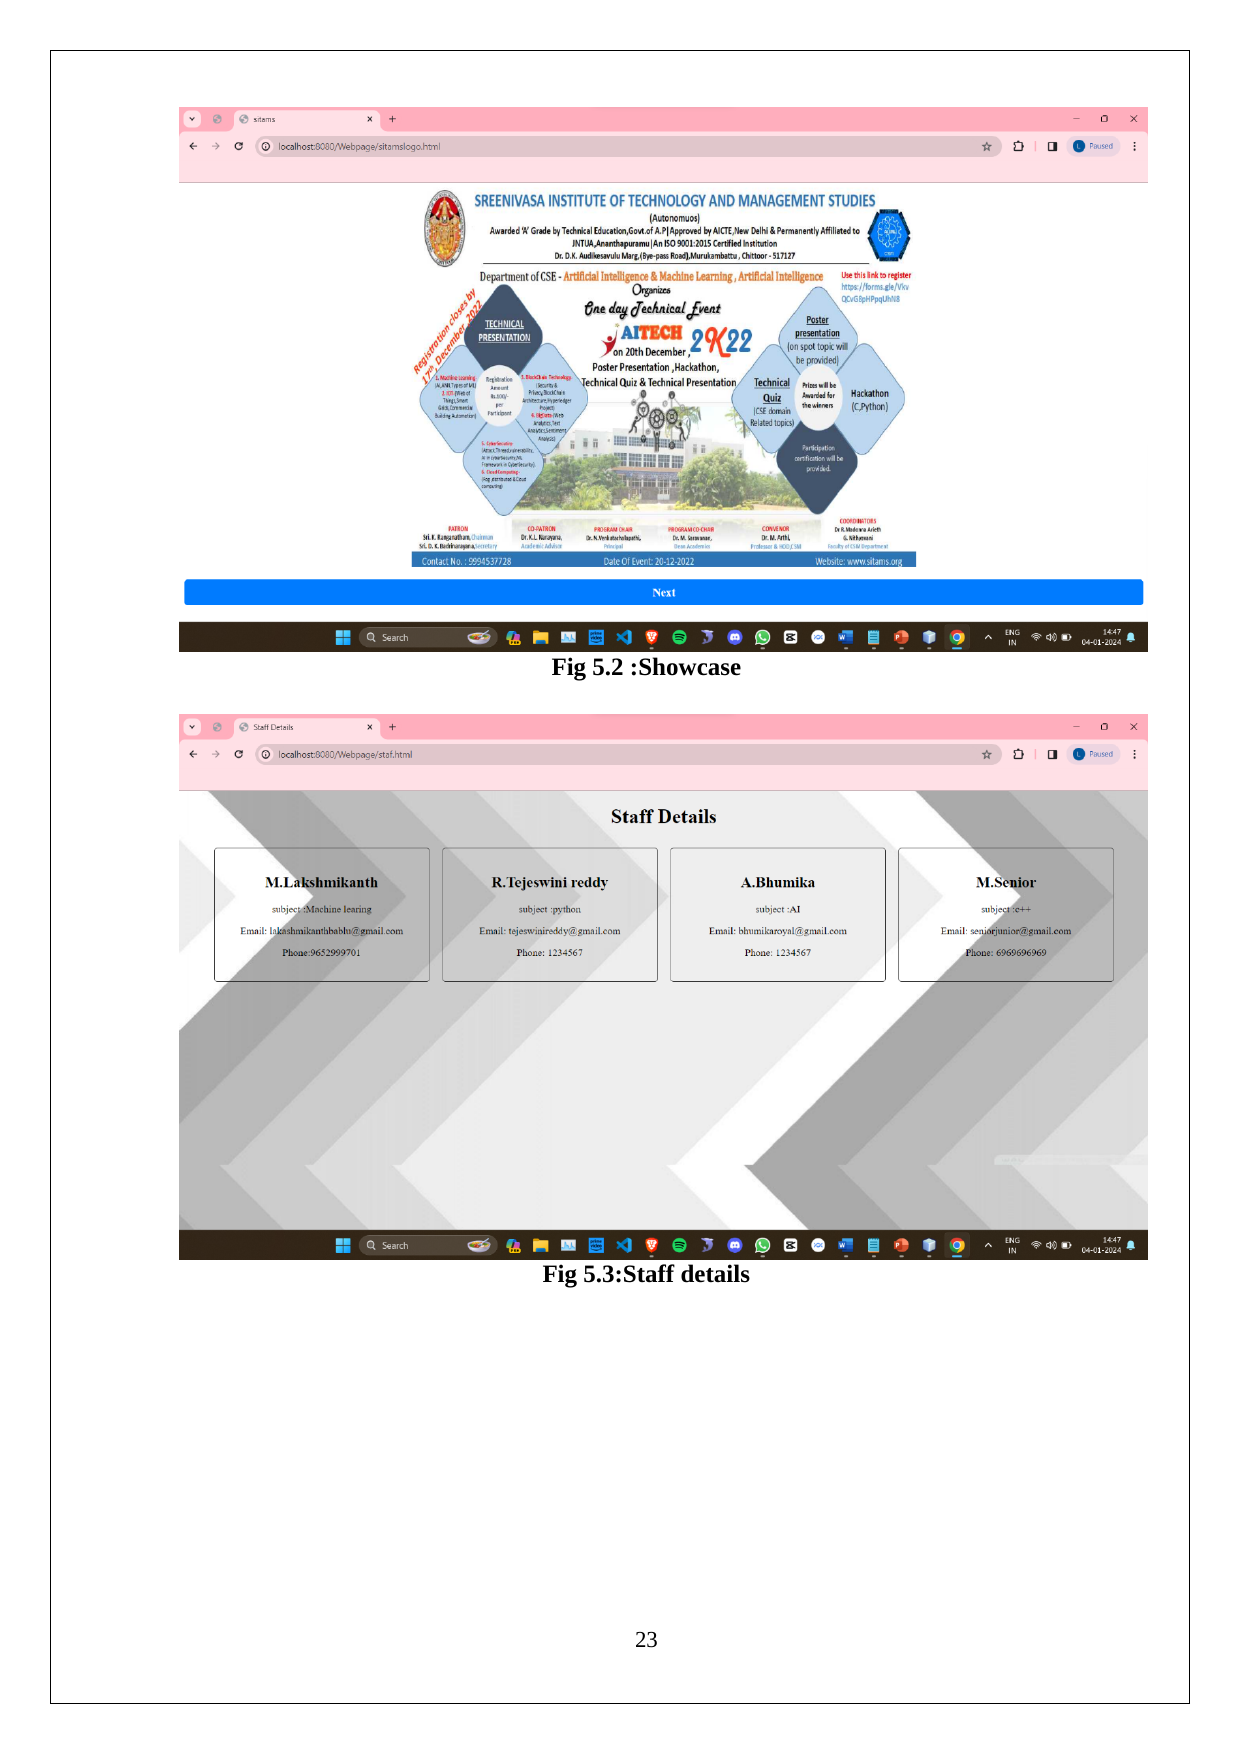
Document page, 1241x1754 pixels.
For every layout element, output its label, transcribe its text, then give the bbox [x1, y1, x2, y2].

text Fig 5.2 :Showcase [179, 652, 1113, 681]
text Fig 5.3:Staff details [179, 1260, 1113, 1288]
picture [179, 714, 1148, 1260]
picture [179, 107, 1148, 652]
